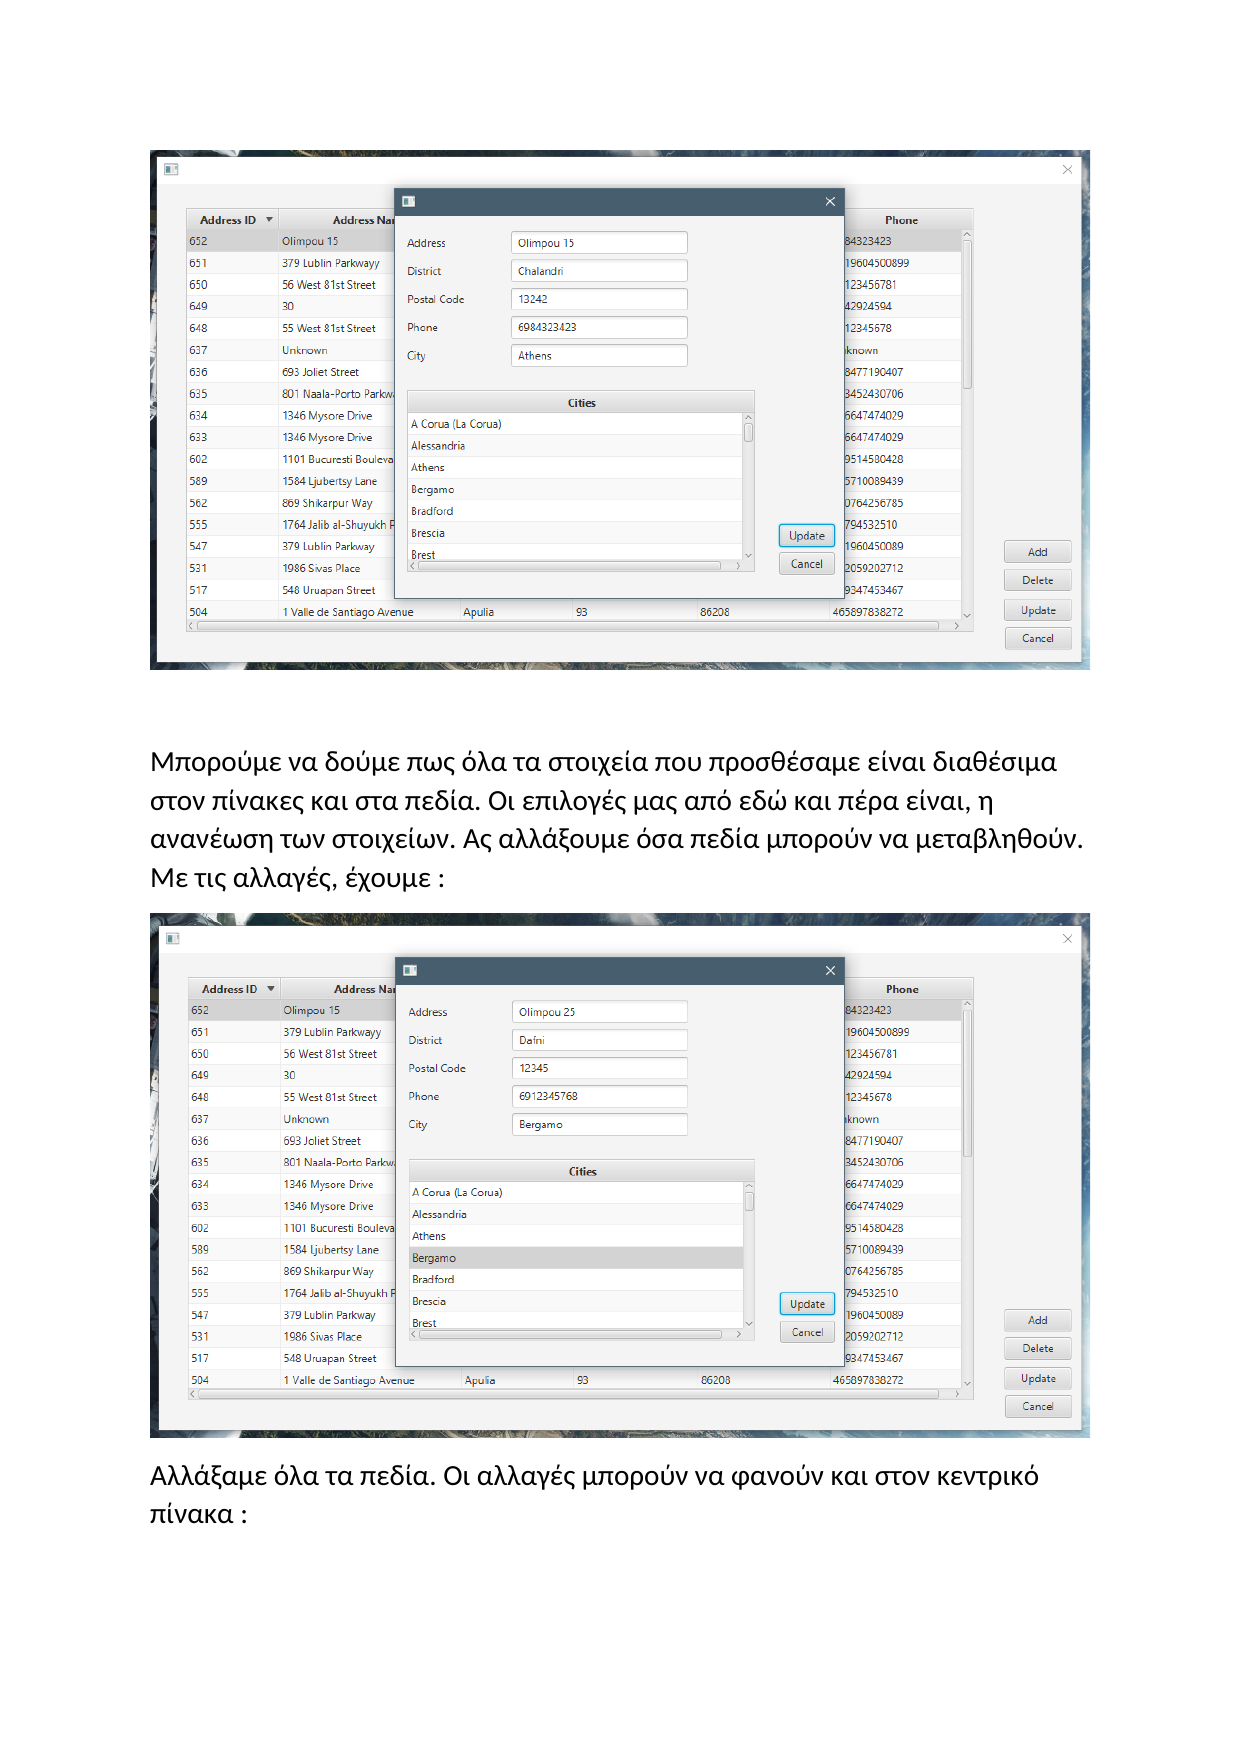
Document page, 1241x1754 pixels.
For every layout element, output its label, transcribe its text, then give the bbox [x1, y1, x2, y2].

picture [150, 150, 1091, 670]
text Μπορούμε να δούμε πως όλα τα στοιχεία που προσθέσαμε είναι διαθέσιμα στον πίνακες και στα πεδία. Οι επιλογές μας από εδώ και πέρα είναι, η ανανέωση των στοιχείων. Ας αλλάξουμε όσα πεδία μπορούν να μεταβληθούν. Με τις αλλαγές, έχουμε : [150, 743, 1090, 894]
picture [150, 913, 1091, 1438]
text Αλλάξαμε όλα τα πεδία. Οι αλλαγές μπορούν να φανούν και στον κεντρικό πίνακα : [150, 1457, 1090, 1531]
